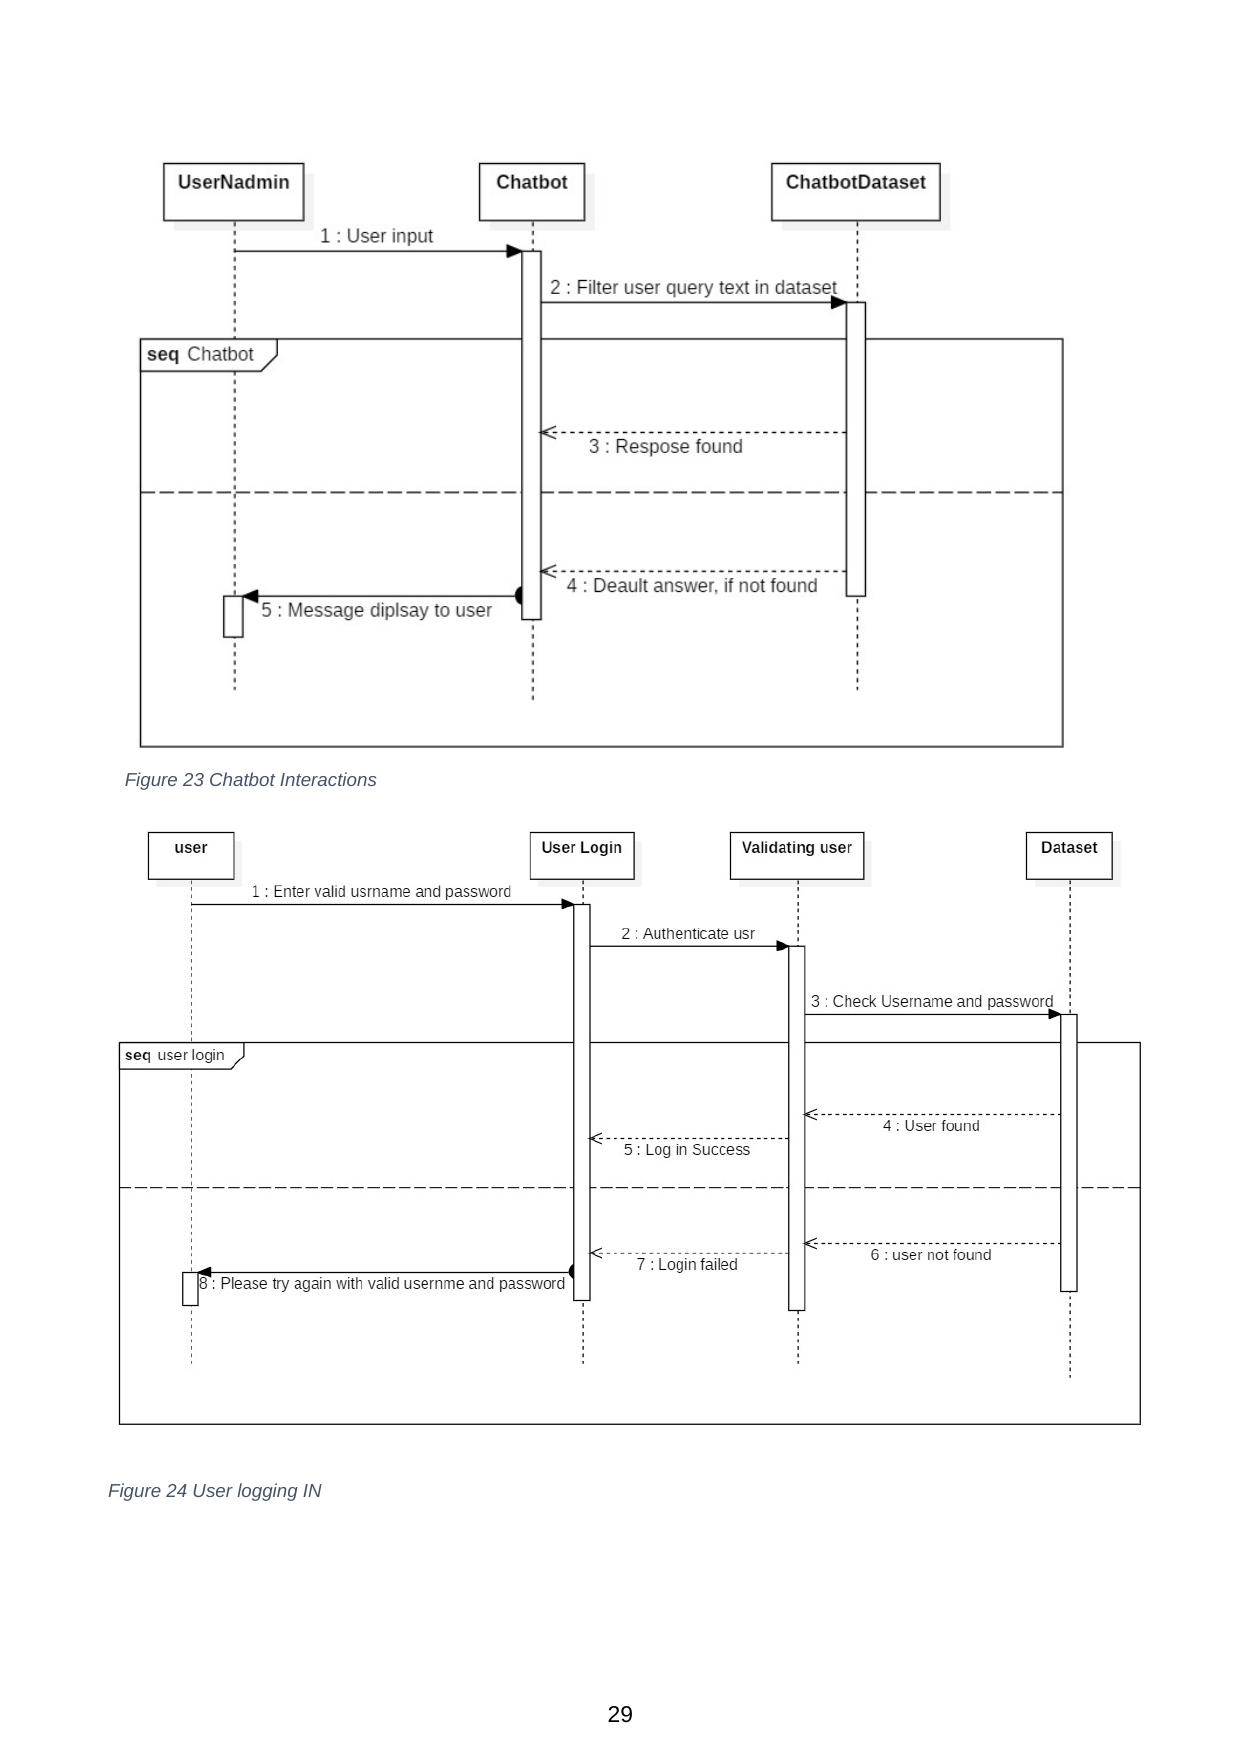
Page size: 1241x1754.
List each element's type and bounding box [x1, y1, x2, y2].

picture [107, 820, 1187, 1471]
picture [126, 150, 1121, 805]
